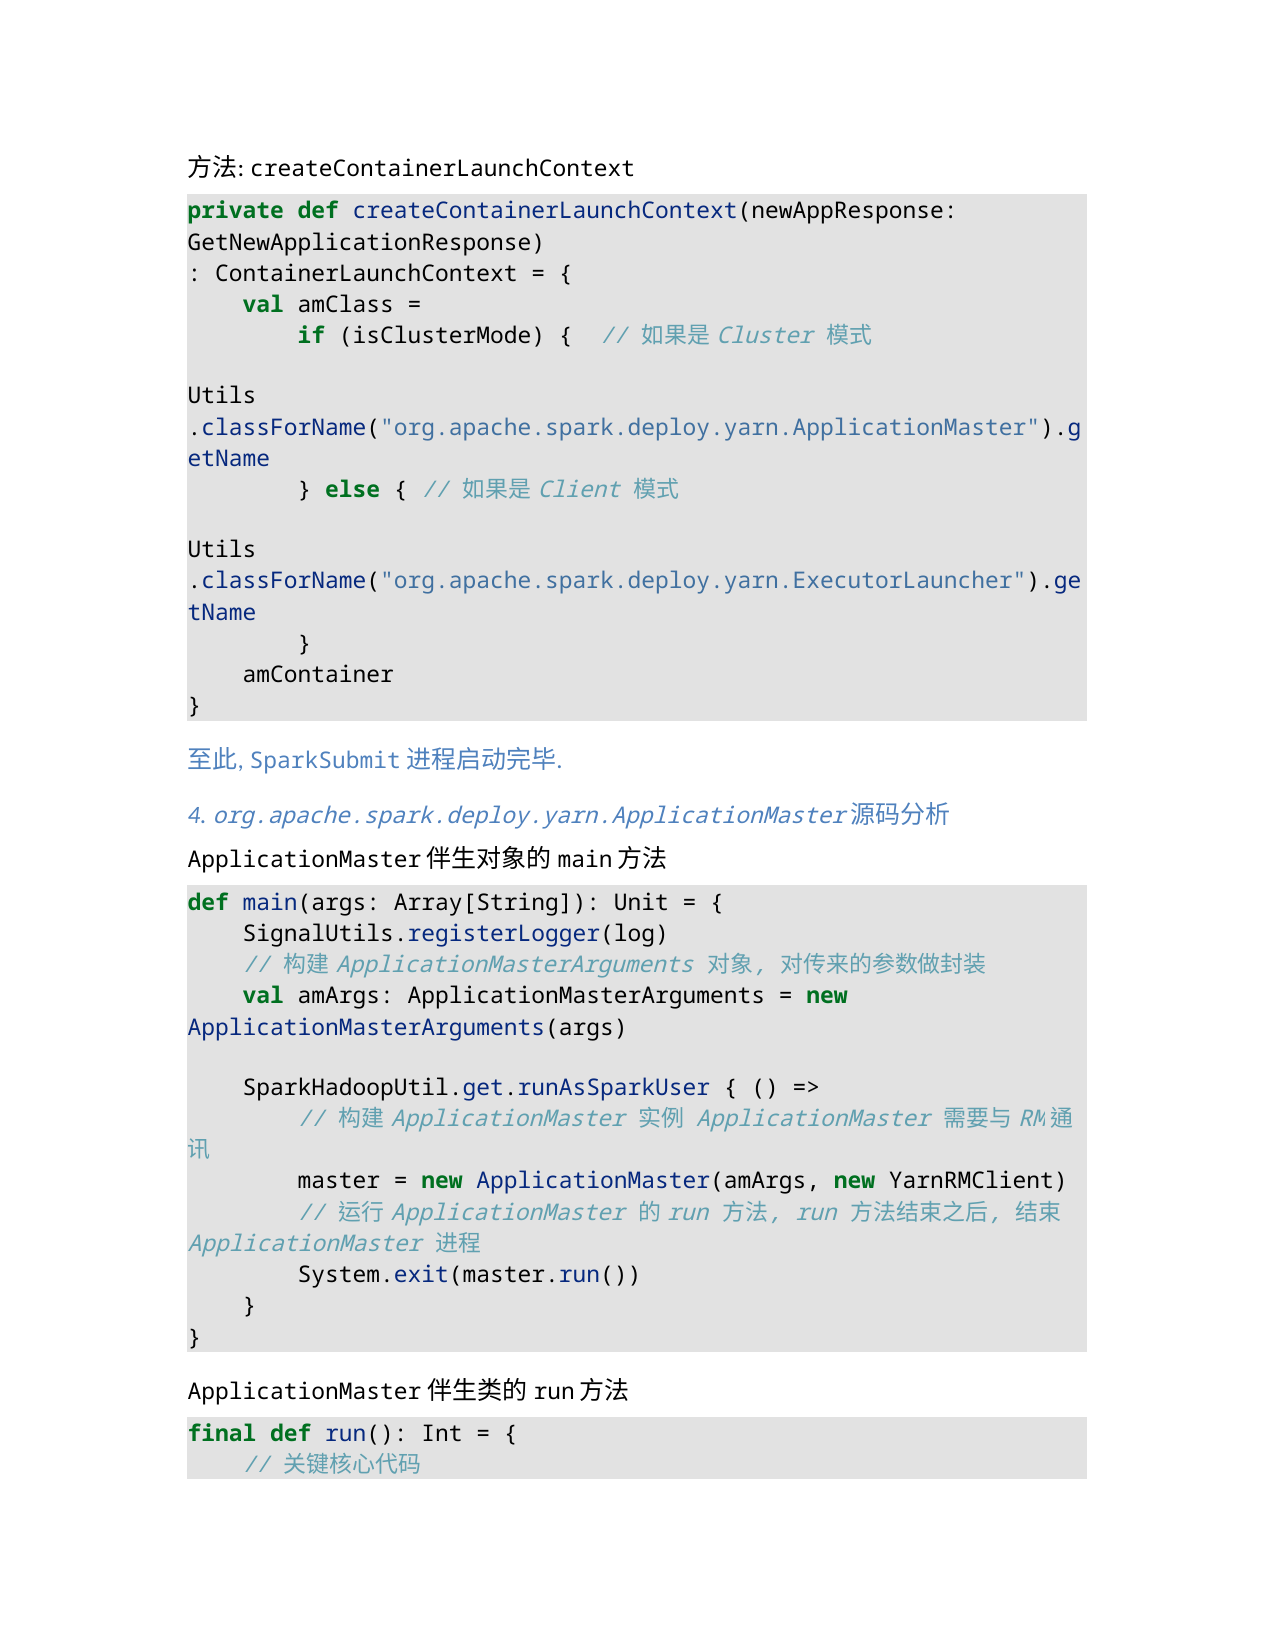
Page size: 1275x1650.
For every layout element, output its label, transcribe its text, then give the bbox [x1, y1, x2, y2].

text ApplicationMaster 伴生类的 run方法 [187, 1372, 1087, 1407]
subtitle 4. org.apache.spark.deploy.yarn.ApplicationMaster 源码分析 [187, 796, 1087, 831]
text private def createContainerLaunchContext(newAppResponse: GetNewApplicationResponse) : ContainerLaunchContext = { val amClass = if (isClusterMode) { // 如果是 Cluster 模式 Utils.classForName("org.apache.spark.deploy.yarn.ApplicationMaster").getName } else { // 如果是 Client 模式 Utils.classForName("org.apache.spark.deploy.yarn.ExecutorLauncher").getName } amContainer } [187, 194, 1087, 721]
text ApplicationMaster伴生对象的 main方法 [187, 841, 1087, 875]
subtitle 至此, SparkSubmit 进程启动完毕. [187, 742, 1087, 776]
text def main(args: Array[String]): Unit = { SignalUtils.registerLogger(log) // 构建 ApplicationMasterArguments 对象, 对传来的参数做封装 val amArgs: ApplicationMasterArguments = new ApplicationMasterArguments(args) SparkHadoopUtil.get.runAsSparkUser { () => // 构建 ApplicationMaster 实例 ApplicationMaster 需要与 RM通讯 master = new ApplicationMaster(amArgs, new YarnRMClient) // 运行 ApplicationMaster 的 run 方法, run 方法结束之后, 结束 ApplicationMaster 进程 System.exit(master.run()) } } [187, 885, 1087, 1352]
text 方法: createContainerLaunchContext [187, 150, 1087, 184]
